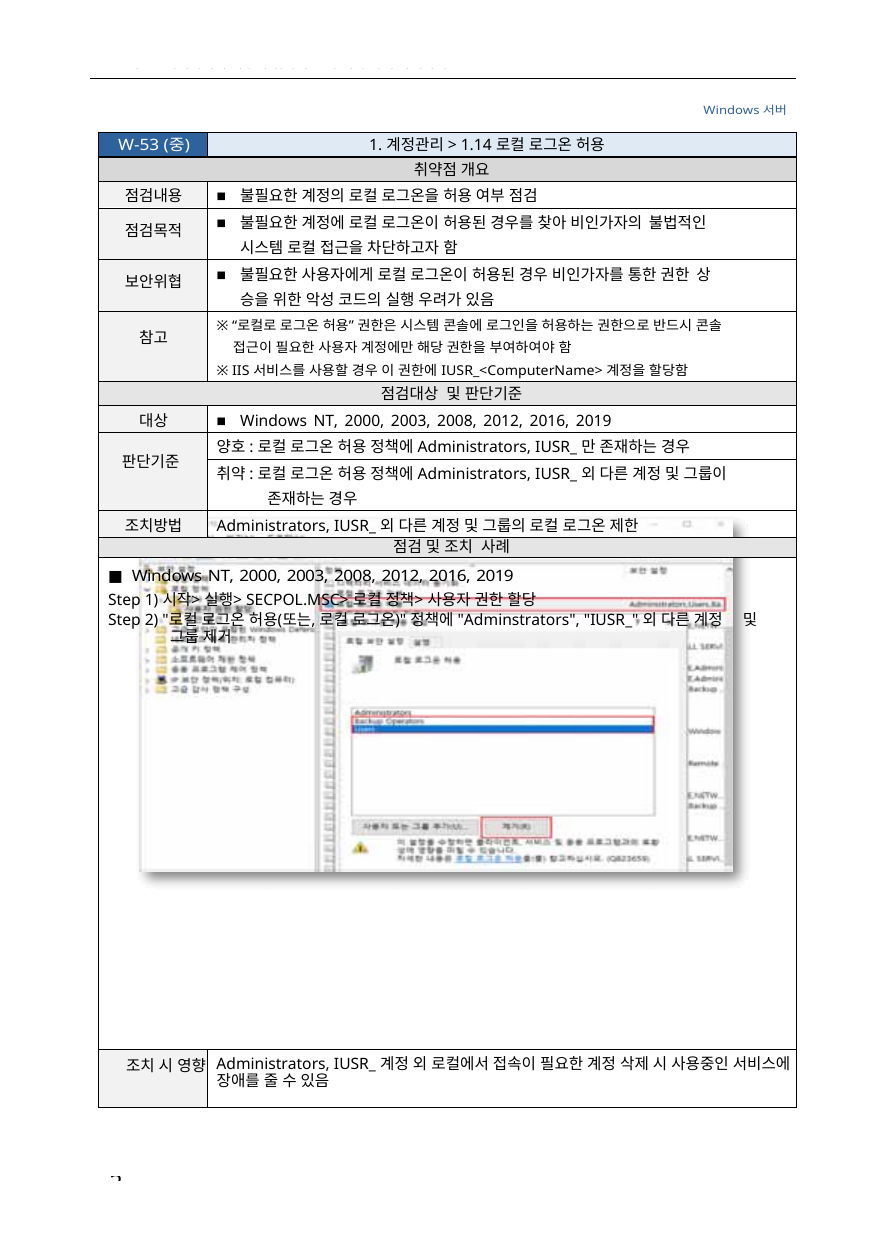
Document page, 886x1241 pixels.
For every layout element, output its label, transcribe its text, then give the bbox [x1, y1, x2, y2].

list Windows 서버 [649, 102, 787, 118]
picture [136, 558, 750, 890]
picture [208, 516, 750, 537]
